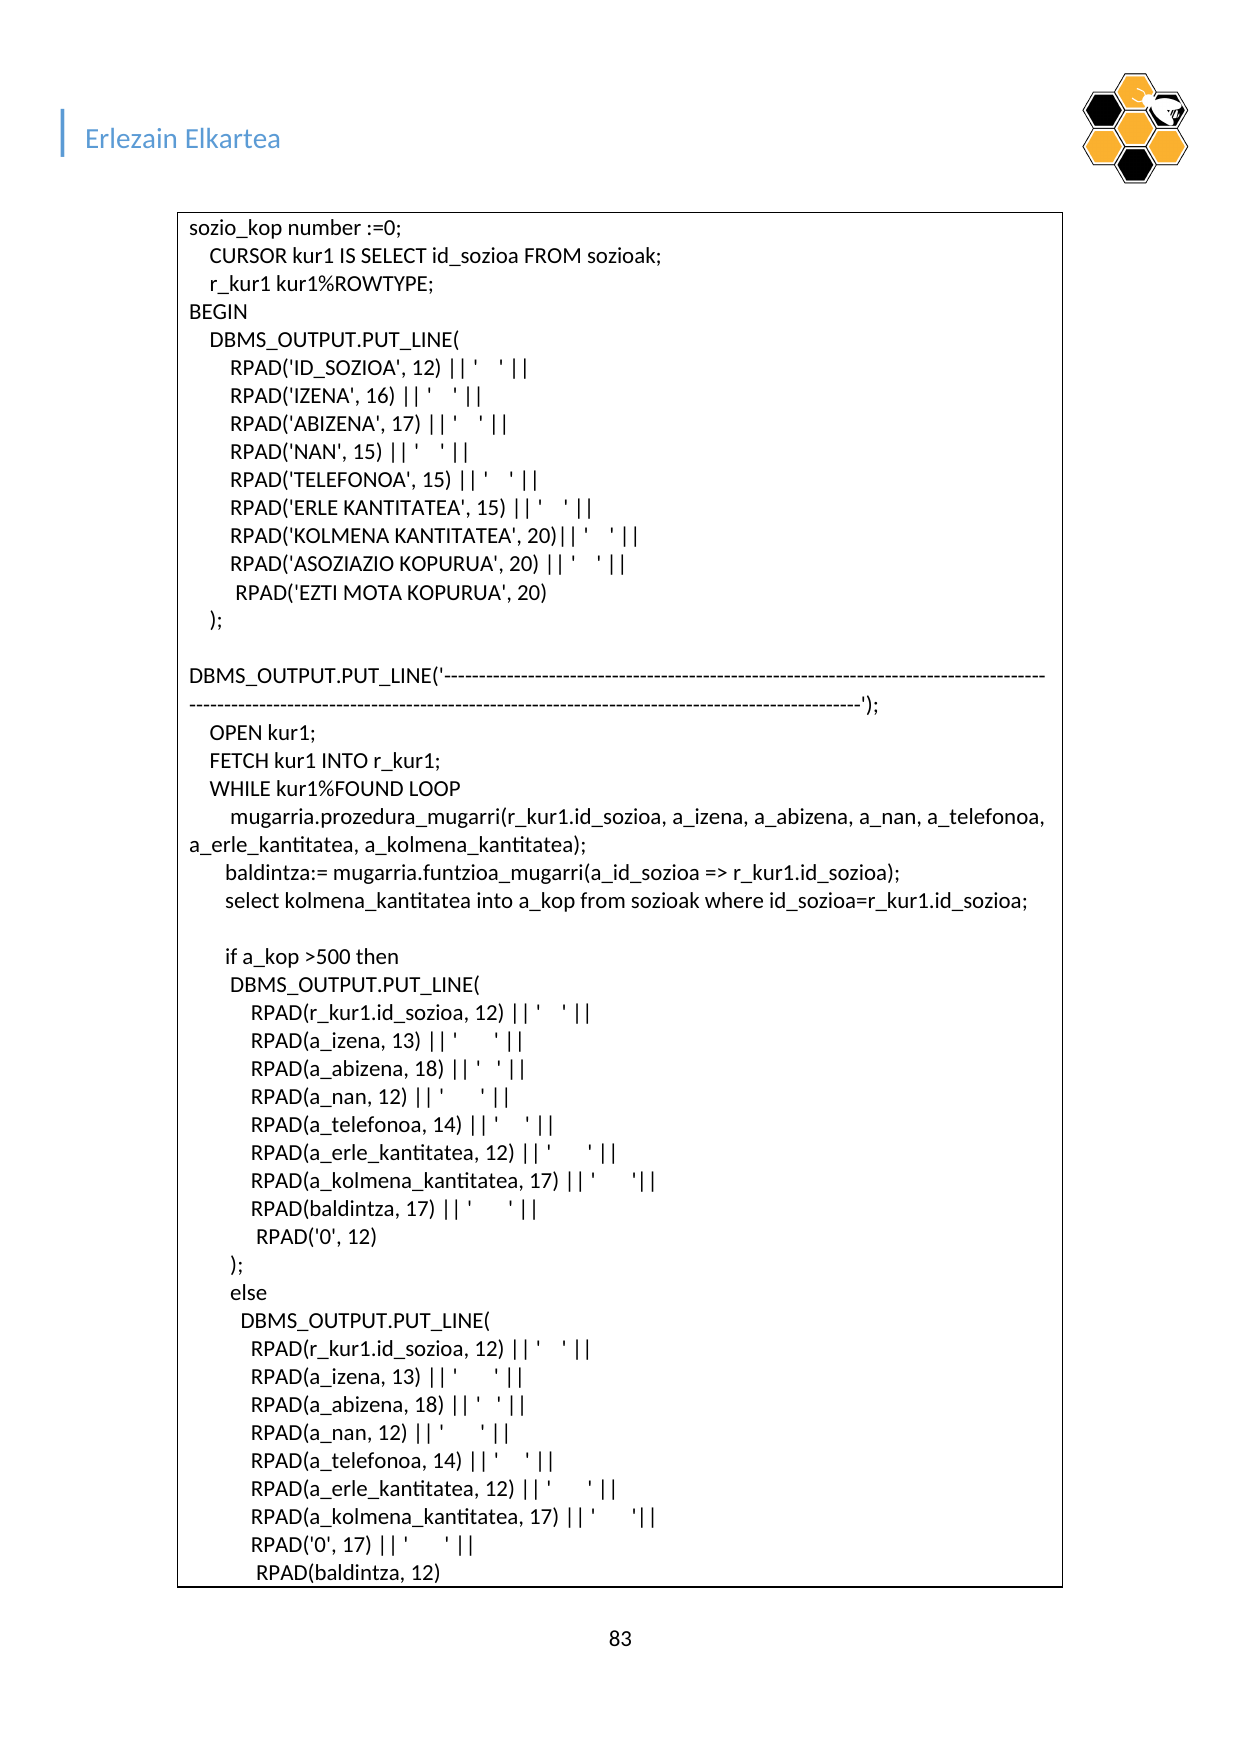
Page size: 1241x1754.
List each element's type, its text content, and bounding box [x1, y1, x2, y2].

picture [1071, 73, 1210, 185]
